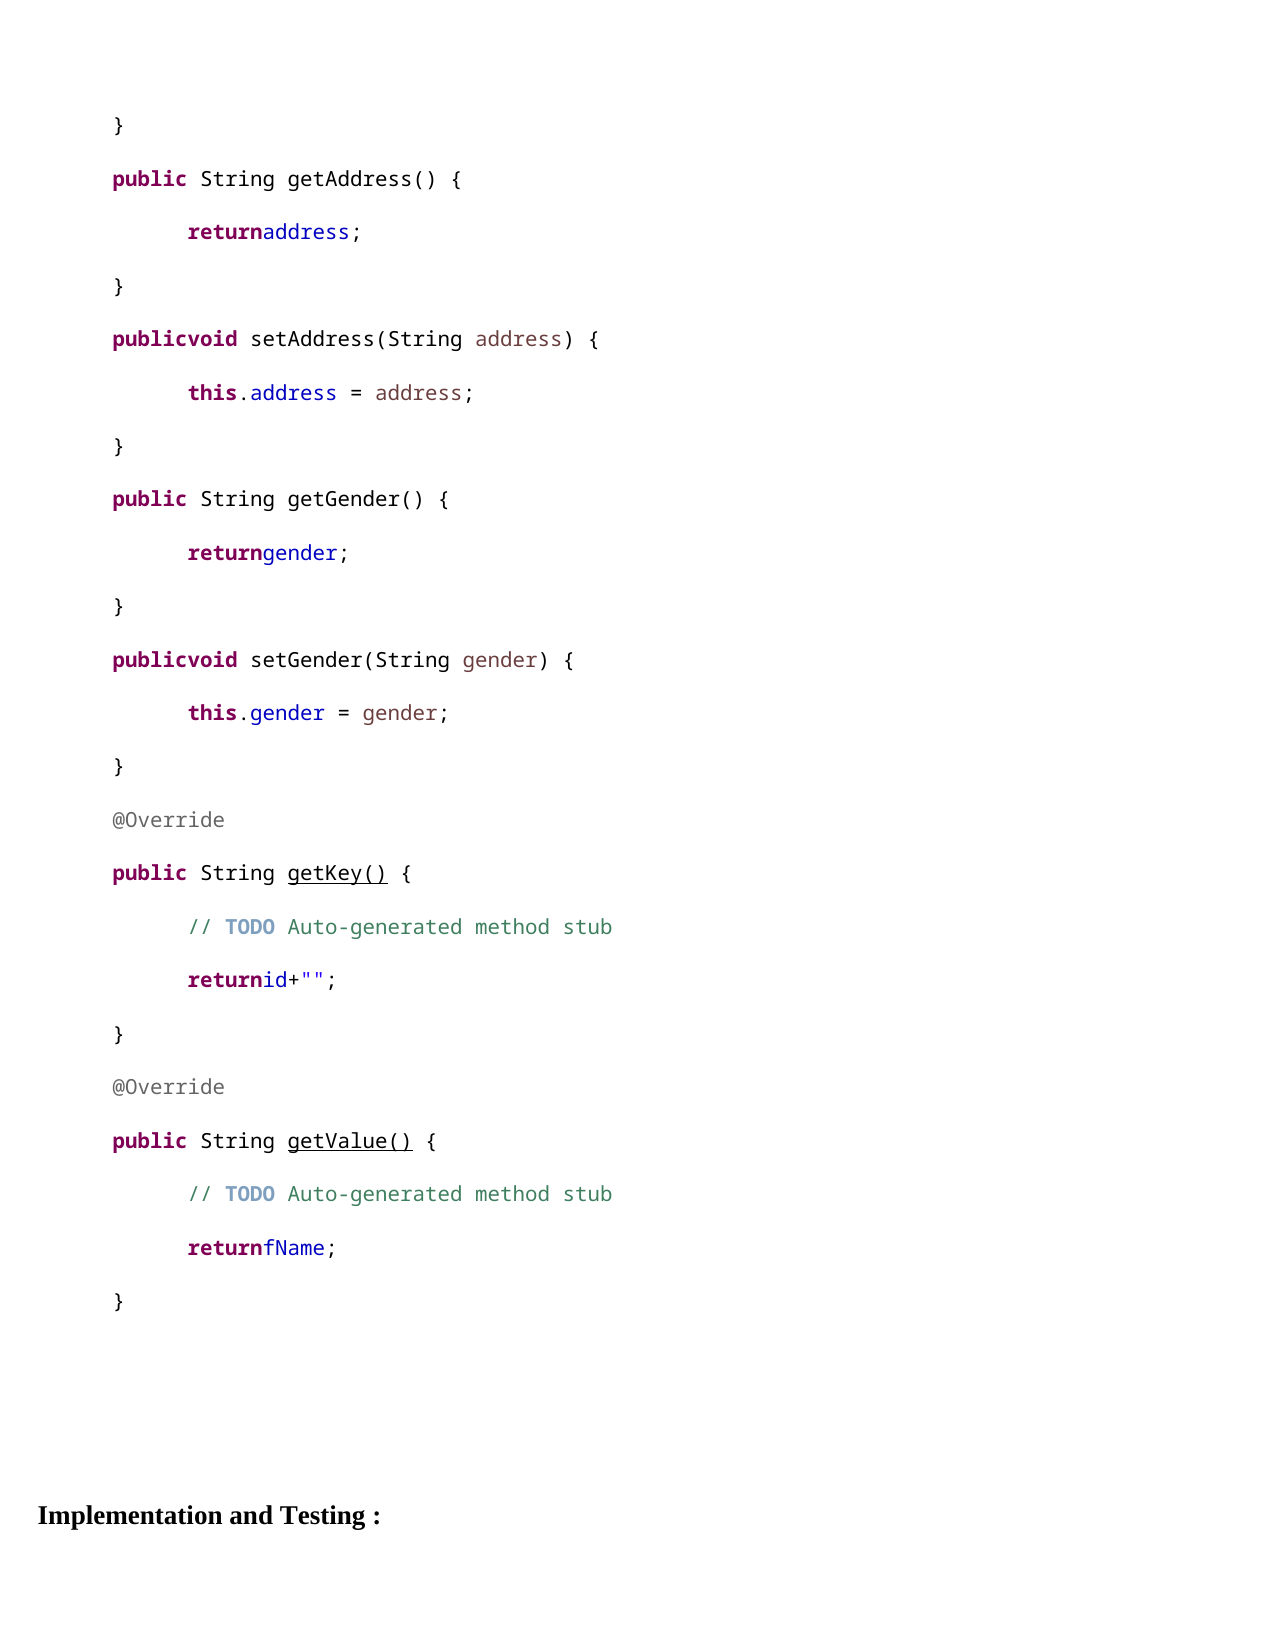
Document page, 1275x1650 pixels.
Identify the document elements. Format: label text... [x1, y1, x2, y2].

text public String getKey() { [37, 858, 1227, 887]
text @Override [37, 805, 1227, 833]
text } [37, 431, 1227, 459]
text this.gender = gender; [37, 698, 1227, 727]
text publicvoid setAddress(String address) { [37, 324, 1227, 353]
text returngender; [37, 538, 1227, 566]
text publicvoid setGender(String gender) { [37, 645, 1227, 673]
text } [37, 591, 1227, 620]
text returnid+""; [37, 965, 1227, 994]
list Implementation and Testing : [37, 1499, 1227, 1530]
text // TODO Auto-generated method stub [37, 1179, 1227, 1208]
text public String getAddress() { [37, 164, 1227, 192]
text } [37, 271, 1227, 299]
text // TODO Auto-generated method stub [37, 912, 1227, 940]
text @Override [37, 1072, 1227, 1101]
text public String getValue() { [37, 1126, 1227, 1154]
text returnaddress; [37, 217, 1227, 246]
text } [37, 1286, 1227, 1314]
text } [37, 1019, 1227, 1047]
text } [37, 110, 1227, 139]
text public String getGender() { [37, 484, 1227, 513]
text } [37, 752, 1227, 780]
text this.address = address; [37, 378, 1227, 406]
text returnfName; [37, 1233, 1227, 1261]
